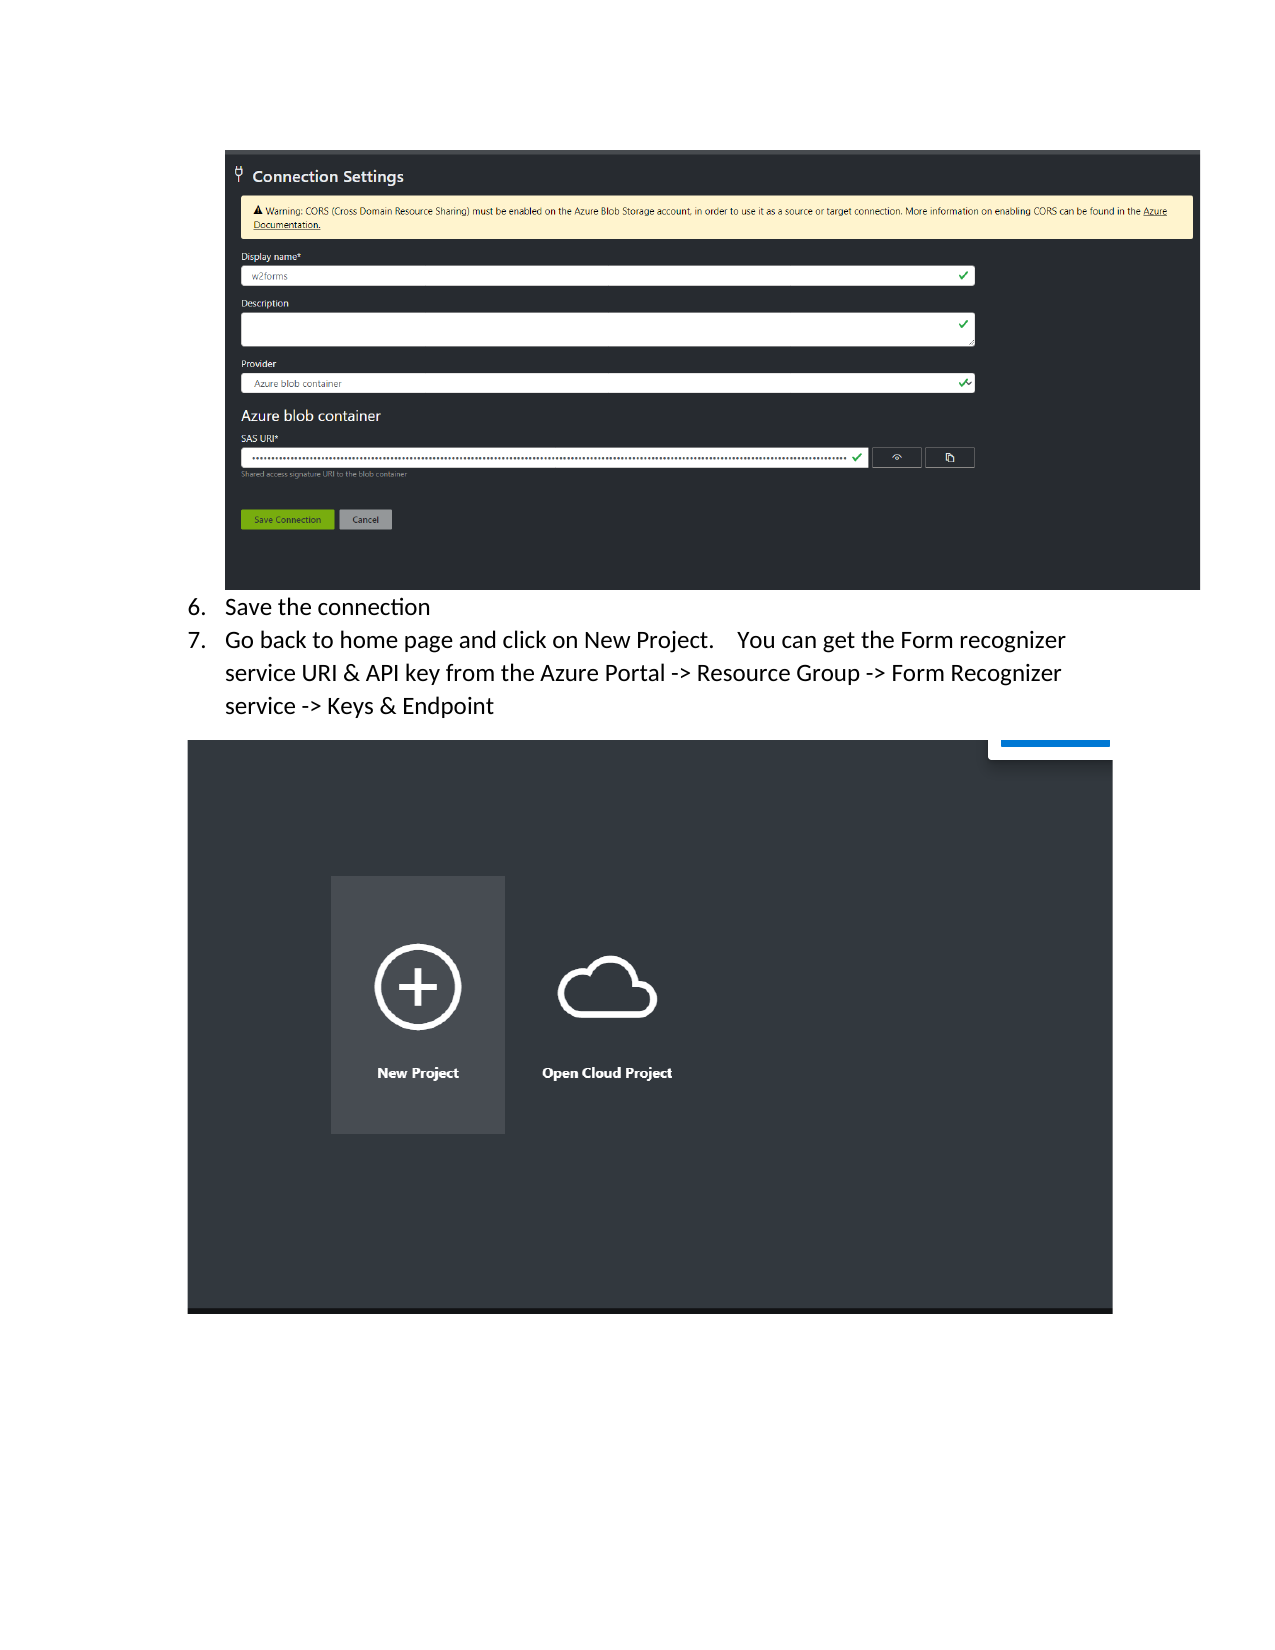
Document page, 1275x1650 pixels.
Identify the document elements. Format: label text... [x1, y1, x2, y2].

picture [225, 150, 1200, 590]
picture [187, 740, 1113, 1314]
list Save the connection [187, 592, 1125, 622]
list Go back to home page and click on New Project. You can get the Form recognizer service URI & API key from the Azure Portal -> Resource Group -> Form Recognizer service -> Keys & Endpoint [187, 624, 1125, 721]
